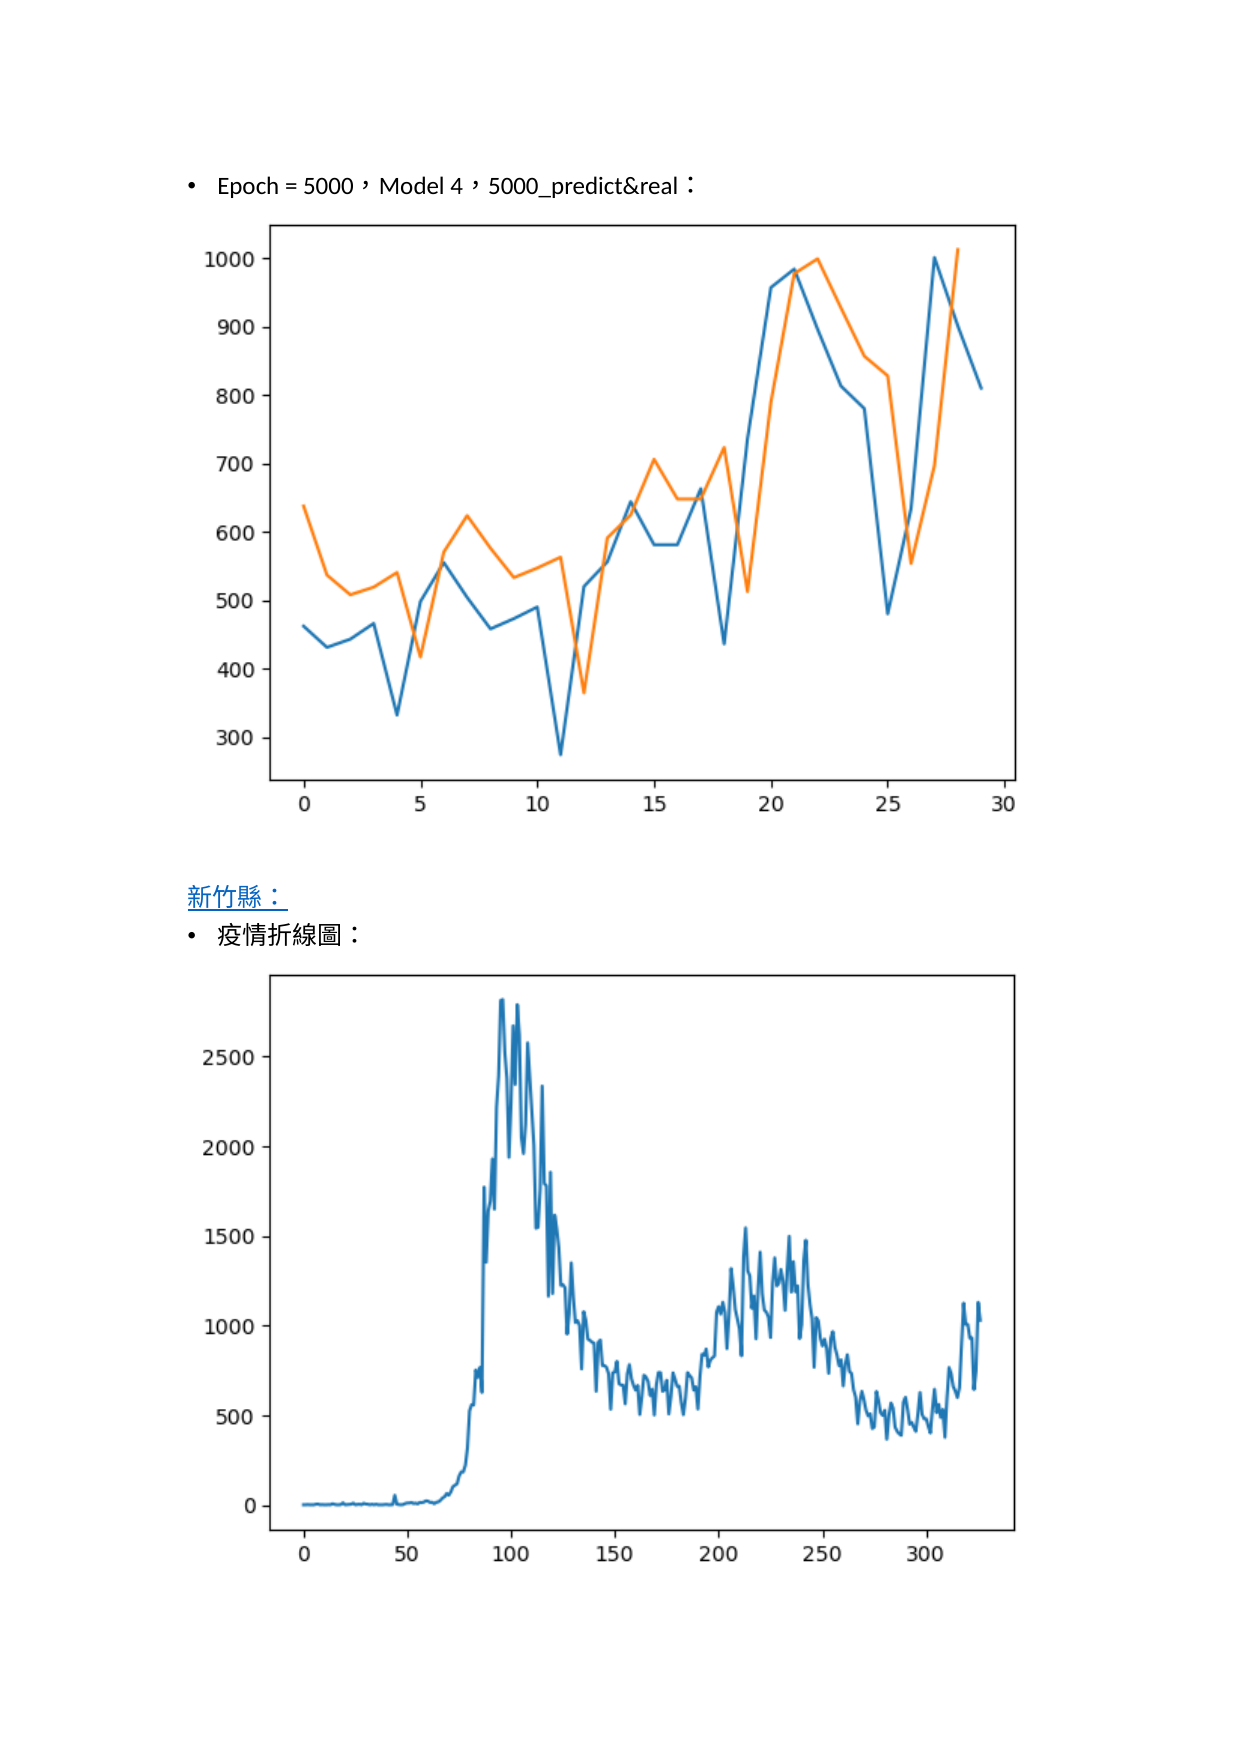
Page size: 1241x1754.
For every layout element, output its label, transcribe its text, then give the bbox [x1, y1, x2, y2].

text 新竹縣： [187, 877, 1053, 914]
list Epoch = 5000，Model 4，5000_predict&real： [187, 164, 1053, 202]
picture [187, 960, 1029, 1581]
list 疫情折線圖： [187, 914, 1053, 952]
picture [187, 210, 1033, 831]
